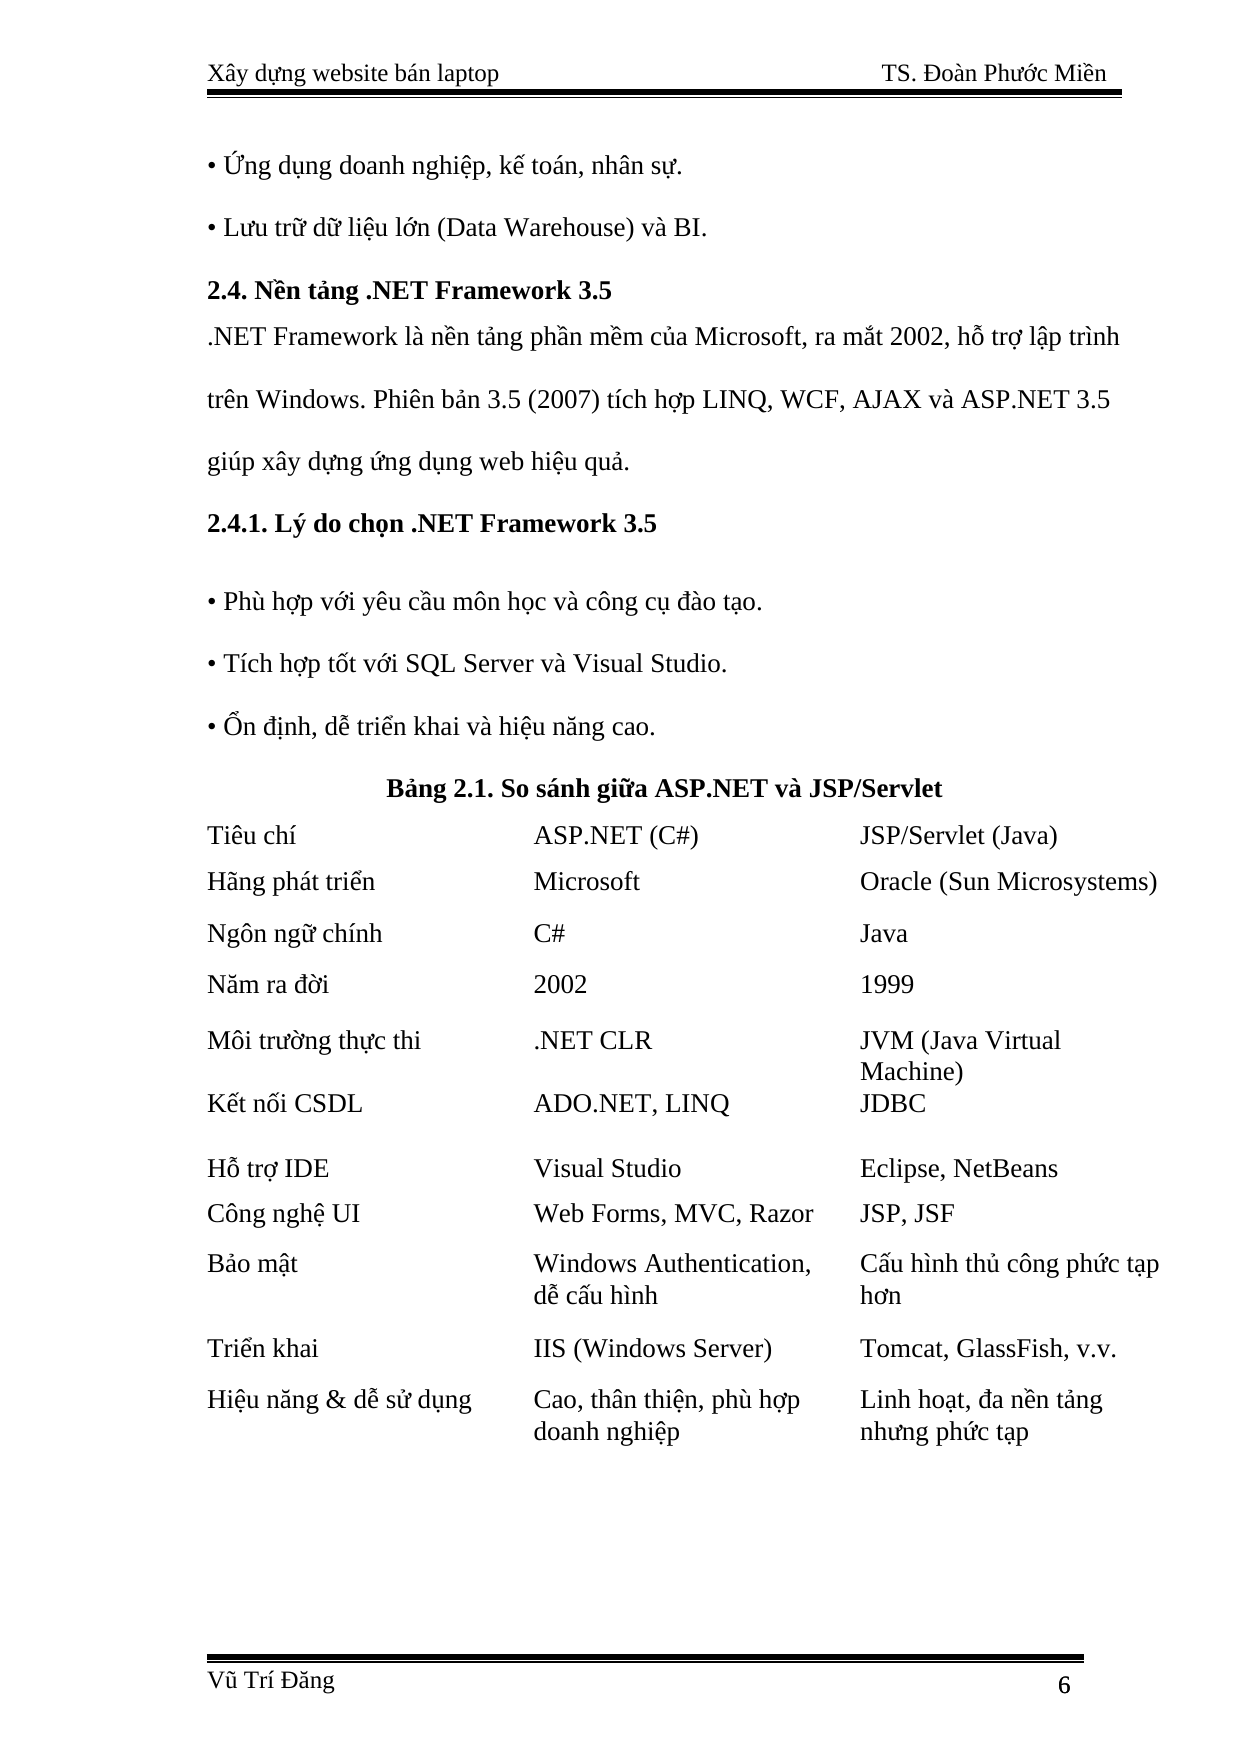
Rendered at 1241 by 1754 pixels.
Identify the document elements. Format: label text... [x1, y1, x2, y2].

table_cell Triển khai [196, 1332, 522, 1383]
table_cell Microsoft [522, 865, 849, 918]
table_cell JSP, JSF [849, 1197, 1175, 1248]
table_cell Môi trường thực thi [196, 1024, 522, 1087]
table_cell Oracle (Sun Microsystems) [849, 865, 1175, 918]
table_cell Công nghệ UI [196, 1197, 522, 1248]
table_cell Windows Authentication, dễ cấu hình [522, 1248, 849, 1332]
table_cell Linh hoạt, đa nền tảng nhưng phức tạp [849, 1384, 1175, 1460]
text • Ứng dụng doanh nghiệp, kế toán, nhân sự. [207, 118, 1122, 180]
text .NET Framework là nền tảng phần mềm của Microsoft, ra mắt 2002, hỗ trợ lập trình [207, 321, 1122, 352]
text giúp xây dựng ứng dụng web hiệu quả. [207, 445, 1122, 476]
table_cell ADO.NET, LINQ [522, 1087, 849, 1152]
table_cell JVM (Java Virtual Machine) [849, 1024, 1175, 1087]
text • Ổn định, dễ triển khai và hiệu năng cao. [207, 679, 1122, 741]
text 2.4. Nền tảng .NET Framework 3.5 [207, 274, 1122, 305]
table_cell Hãng phát triển [196, 865, 522, 918]
table_cell Bảo mật [196, 1248, 522, 1332]
table_cell Hỗ trợ IDE [196, 1152, 522, 1197]
table_cell Cấu hình thủ công phức tạp hơn [849, 1248, 1175, 1332]
text • Lưu trữ dữ liệu lớn (Data Warehouse) và BI. [207, 180, 1122, 243]
table_cell Kết nối CSDL [196, 1087, 522, 1152]
table_cell C# [522, 918, 849, 968]
table_cell Hiệu năng & dễ sử dụng [196, 1384, 522, 1460]
table_cell 1999 [849, 968, 1175, 1024]
table_cell .NET CLR [522, 1024, 849, 1087]
table_cell IIS (Windows Server) [522, 1332, 849, 1383]
table_cell JDBC [849, 1087, 1175, 1152]
text 2.4.1. Lý do chọn .NET Framework 3.5 [207, 507, 1122, 538]
table_cell 2002 [522, 968, 849, 1024]
table_cell Năm ra đời [196, 968, 522, 1024]
table_cell Cao, thân thiện, phù hợp doanh nghiệp [522, 1384, 849, 1460]
table_header ASP.NET (C#) [522, 819, 849, 865]
table_cell Tomcat, GlassFish, v.v. [849, 1332, 1175, 1383]
text Bảng 2.1. So sánh giữa ASP.NET và JSP/Servlet [207, 772, 1122, 803]
table_header JSP/Servlet (Java) [849, 819, 1175, 865]
table_cell Java [849, 918, 1175, 968]
table_cell Ngôn ngữ chính [196, 918, 522, 968]
text • Tích hợp tốt với SQL Server và Visual Studio. [207, 616, 1122, 679]
text • Phù hợp với yêu cầu môn học và công cụ đào tạo. [207, 585, 1122, 616]
table_cell Web Forms, MVC, Razor [522, 1197, 849, 1248]
table_cell Eclipse, NetBeans [849, 1152, 1175, 1197]
text trên Windows. Phiên bản 3.5 (2007) tích hợp LINQ, WCF, AJAX và ASP.NET 3.5 [207, 383, 1122, 414]
table_header Tiêu chí [196, 819, 522, 865]
table_cell Visual Studio [522, 1152, 849, 1197]
